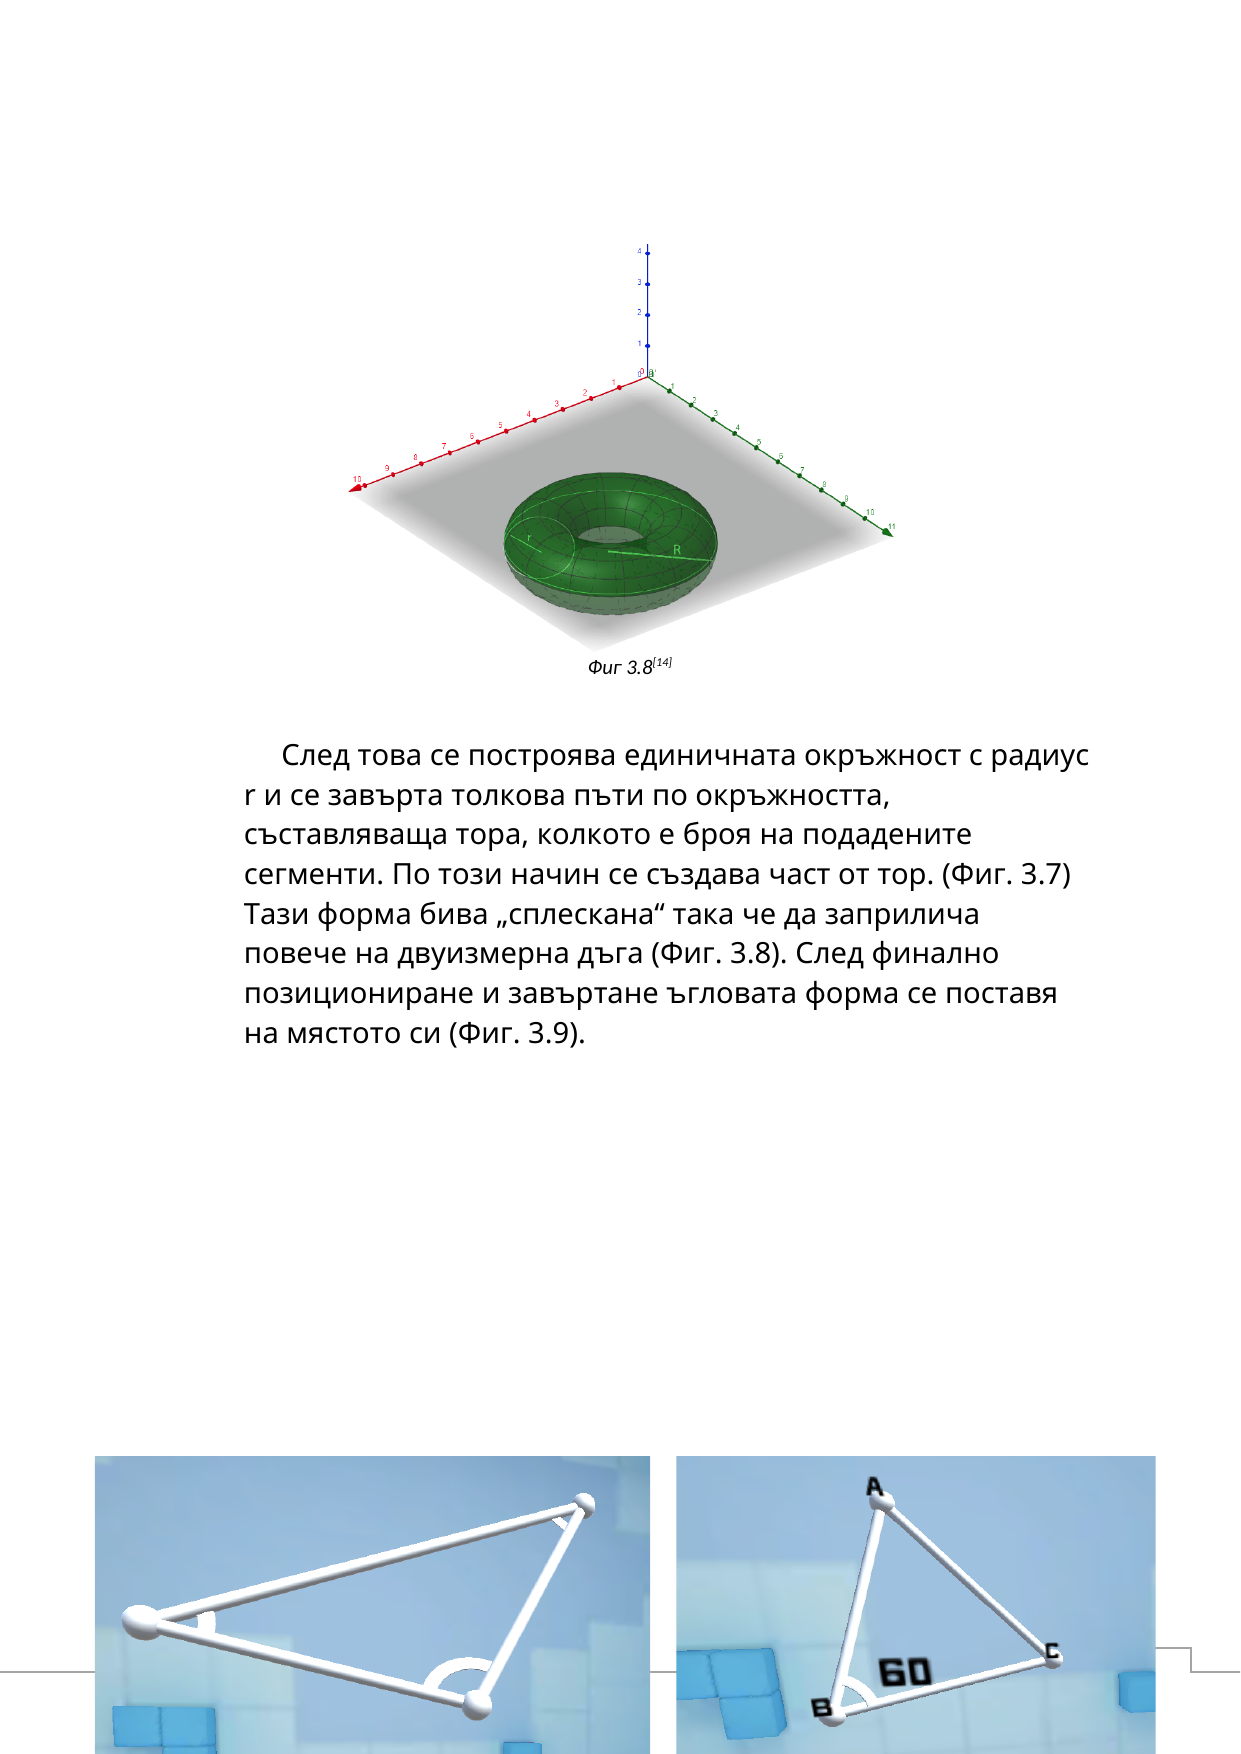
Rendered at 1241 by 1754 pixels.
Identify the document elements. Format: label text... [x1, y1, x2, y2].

picture [676, 1456, 1156, 1754]
picture [329, 243, 921, 661]
picture [94, 1456, 651, 1754]
text След това се построява единичната окръжност с радиус r и се завърта толкова пъти по окръжността, съставляваща тора, колкото е броя на подадените сегменти. По този начин се създава част от тор. (Фиг. 3.7) Тази форма бива „сплескана“ така че да заприлича повече на двуизмерна дъга (Фиг. 3.8). След финално позициониране и завъртане ъгловата форма се поставя на мястото си (Фиг. 3.9). [244, 734, 1090, 1052]
